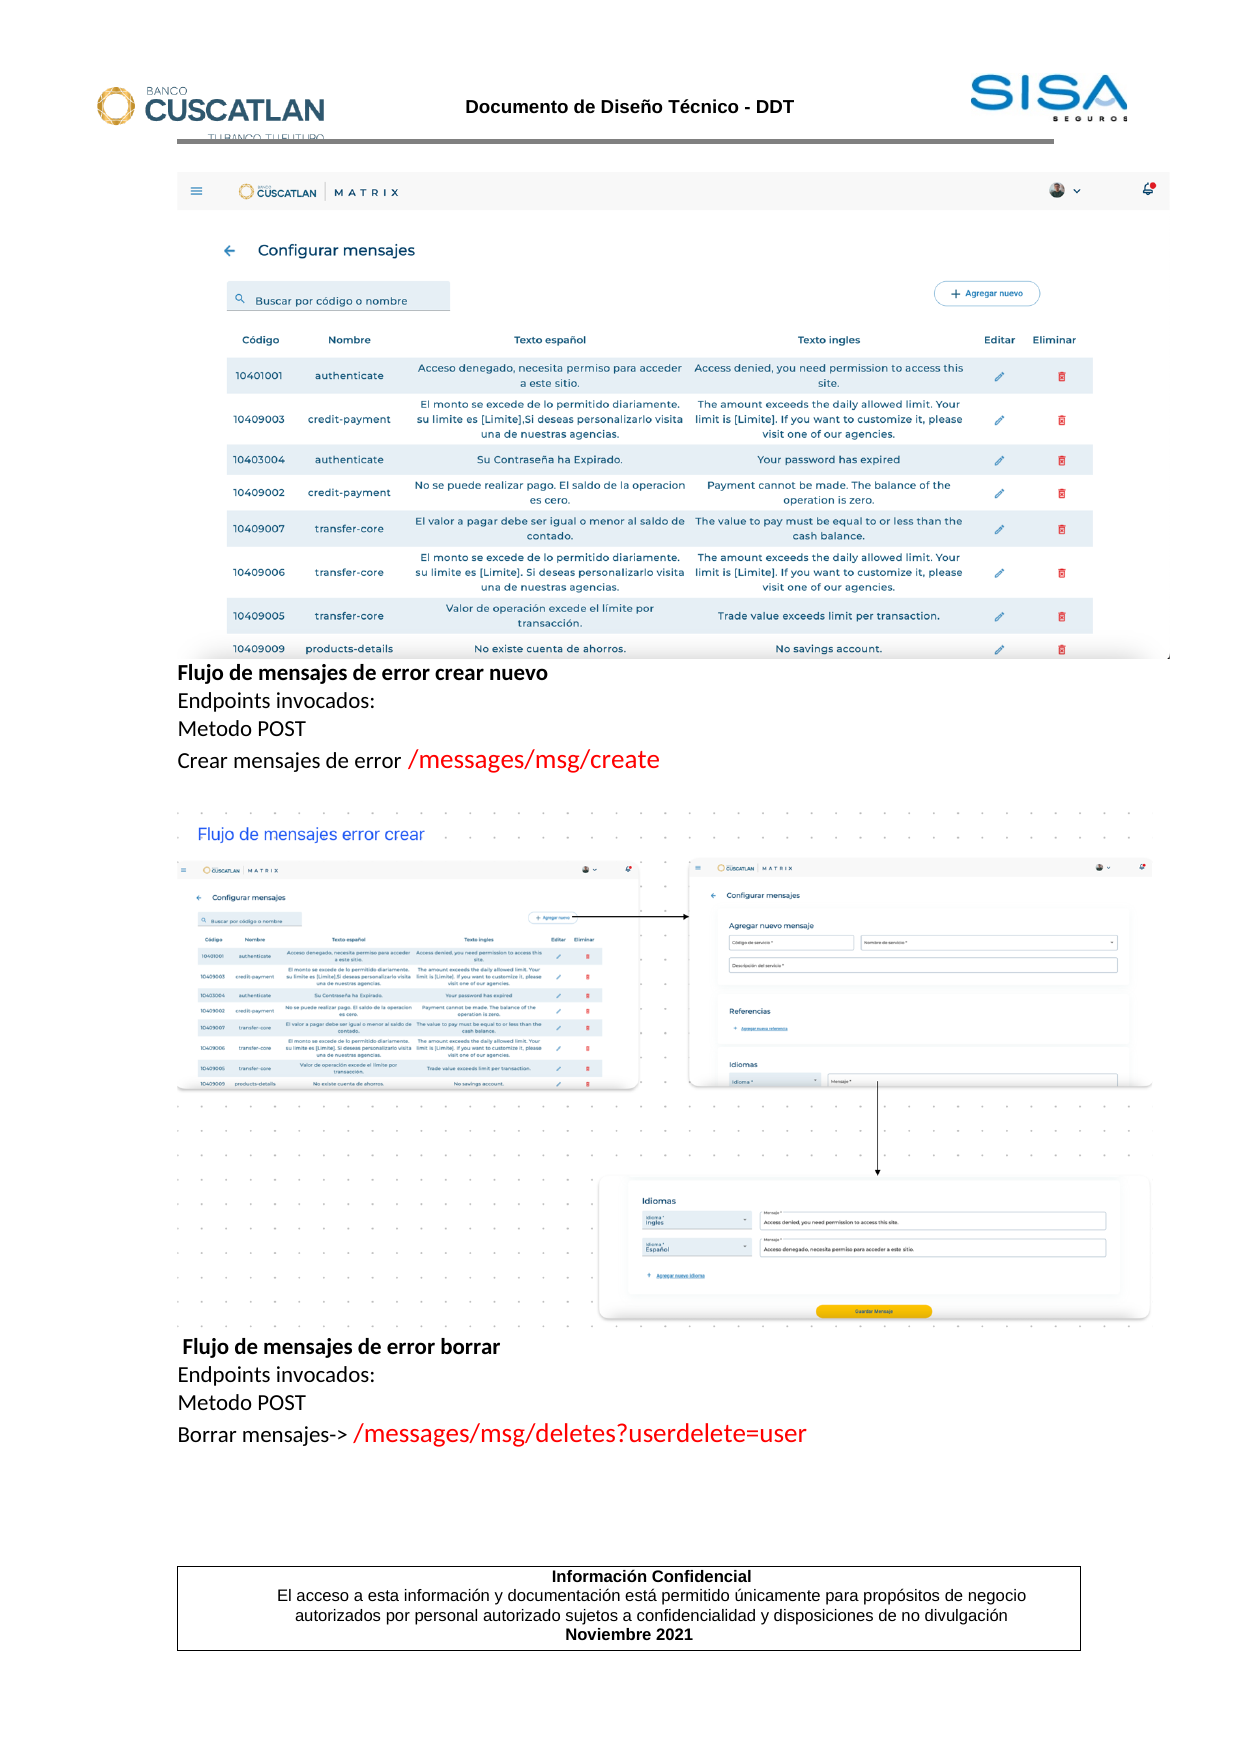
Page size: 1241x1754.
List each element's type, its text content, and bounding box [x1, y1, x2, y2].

text Metodo POST [177, 1388, 1063, 1416]
picture [177, 172, 1170, 659]
text Borrar mensajes-> /messages/msg/deletes?userdelete=user [177, 1416, 1063, 1449]
picture [970, 73, 1128, 122]
text Metodo POST [177, 714, 1063, 742]
text Endpoints invocados: [177, 1360, 1063, 1388]
picture [85, 73, 336, 150]
picture [177, 804, 1153, 1333]
text Flujo de mensajes de error crear nuevo [177, 659, 1063, 686]
text Endpoints invocados: [177, 686, 1063, 714]
text Flujo de mensajes de error borrar [177, 1333, 1063, 1360]
text Crear mensajes de error /messages/msg/create [177, 742, 1063, 776]
